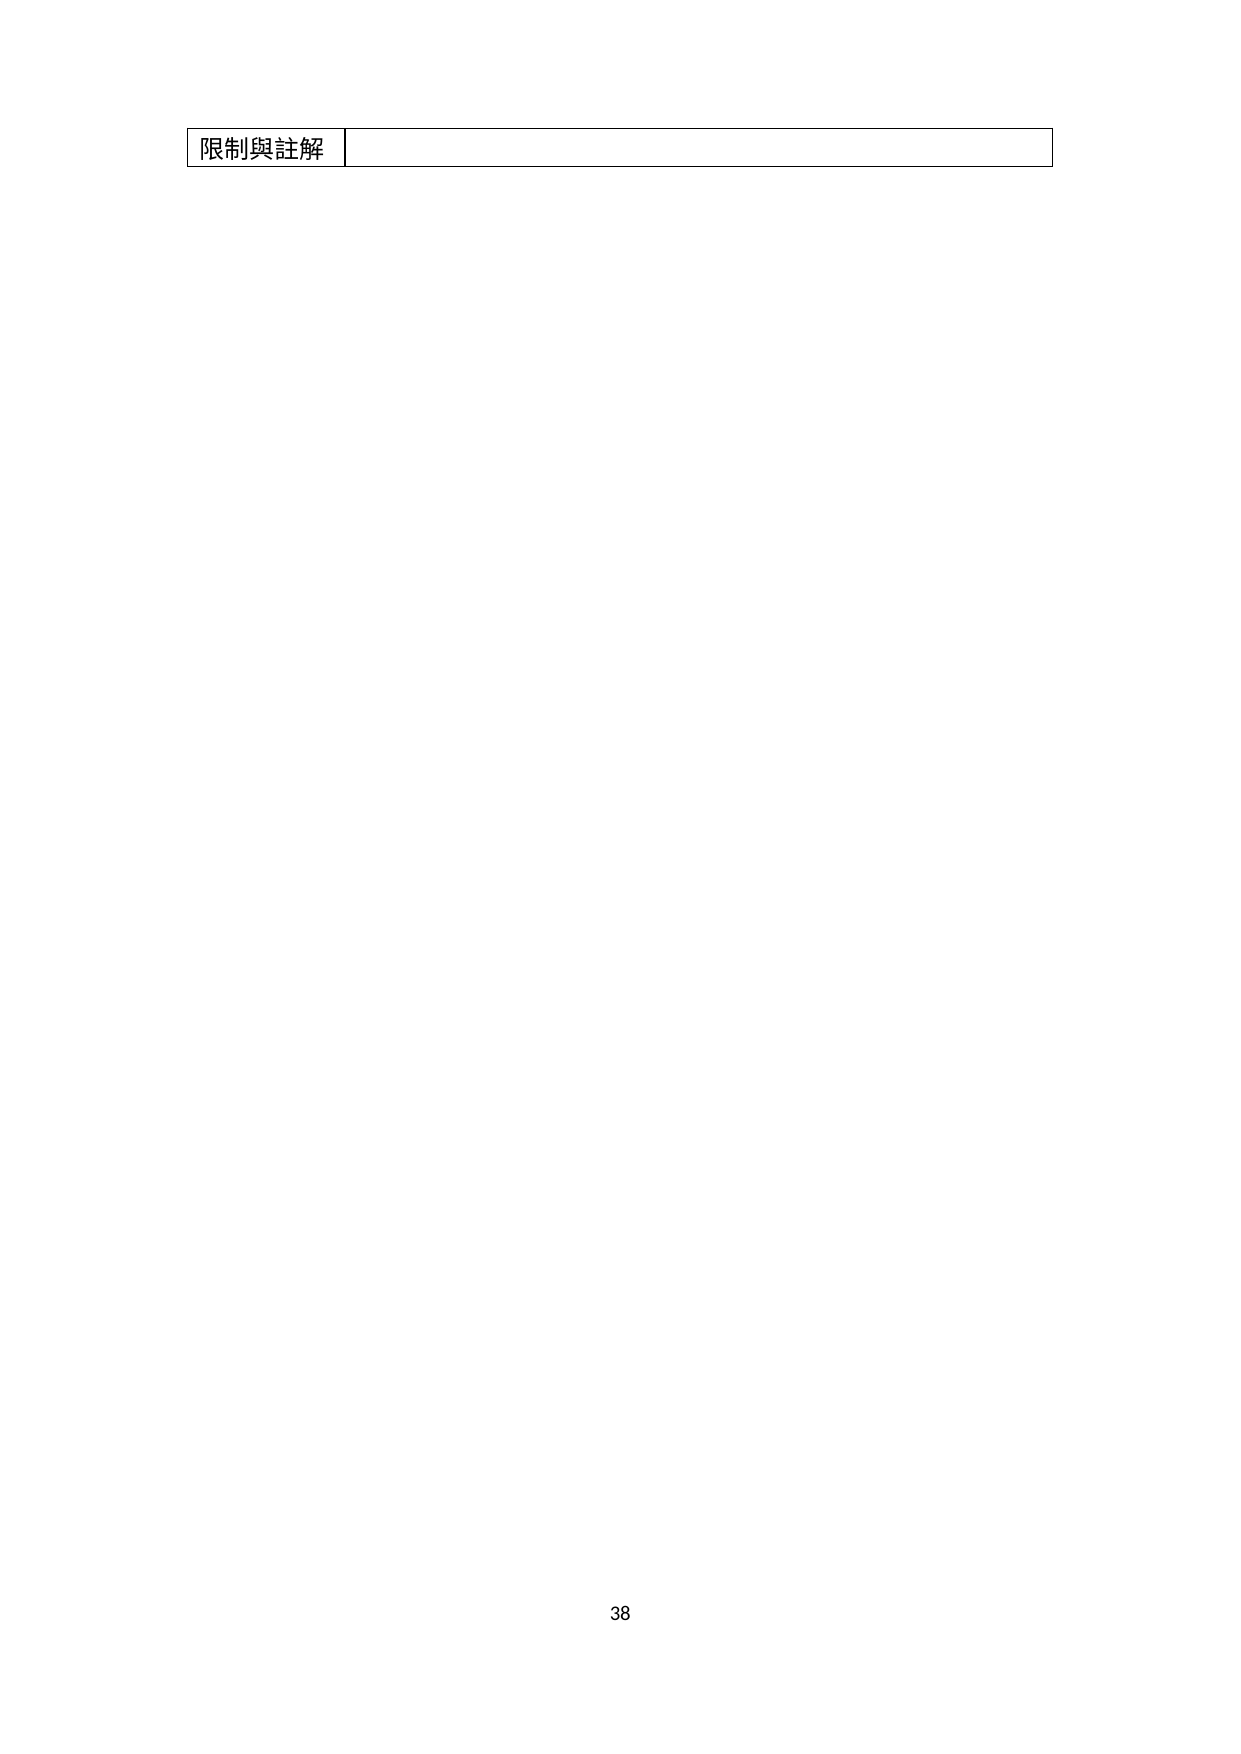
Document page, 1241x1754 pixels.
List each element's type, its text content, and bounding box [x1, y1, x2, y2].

table_cell [346, 129, 1052, 166]
table_cell 限制與註解 [188, 129, 344, 166]
